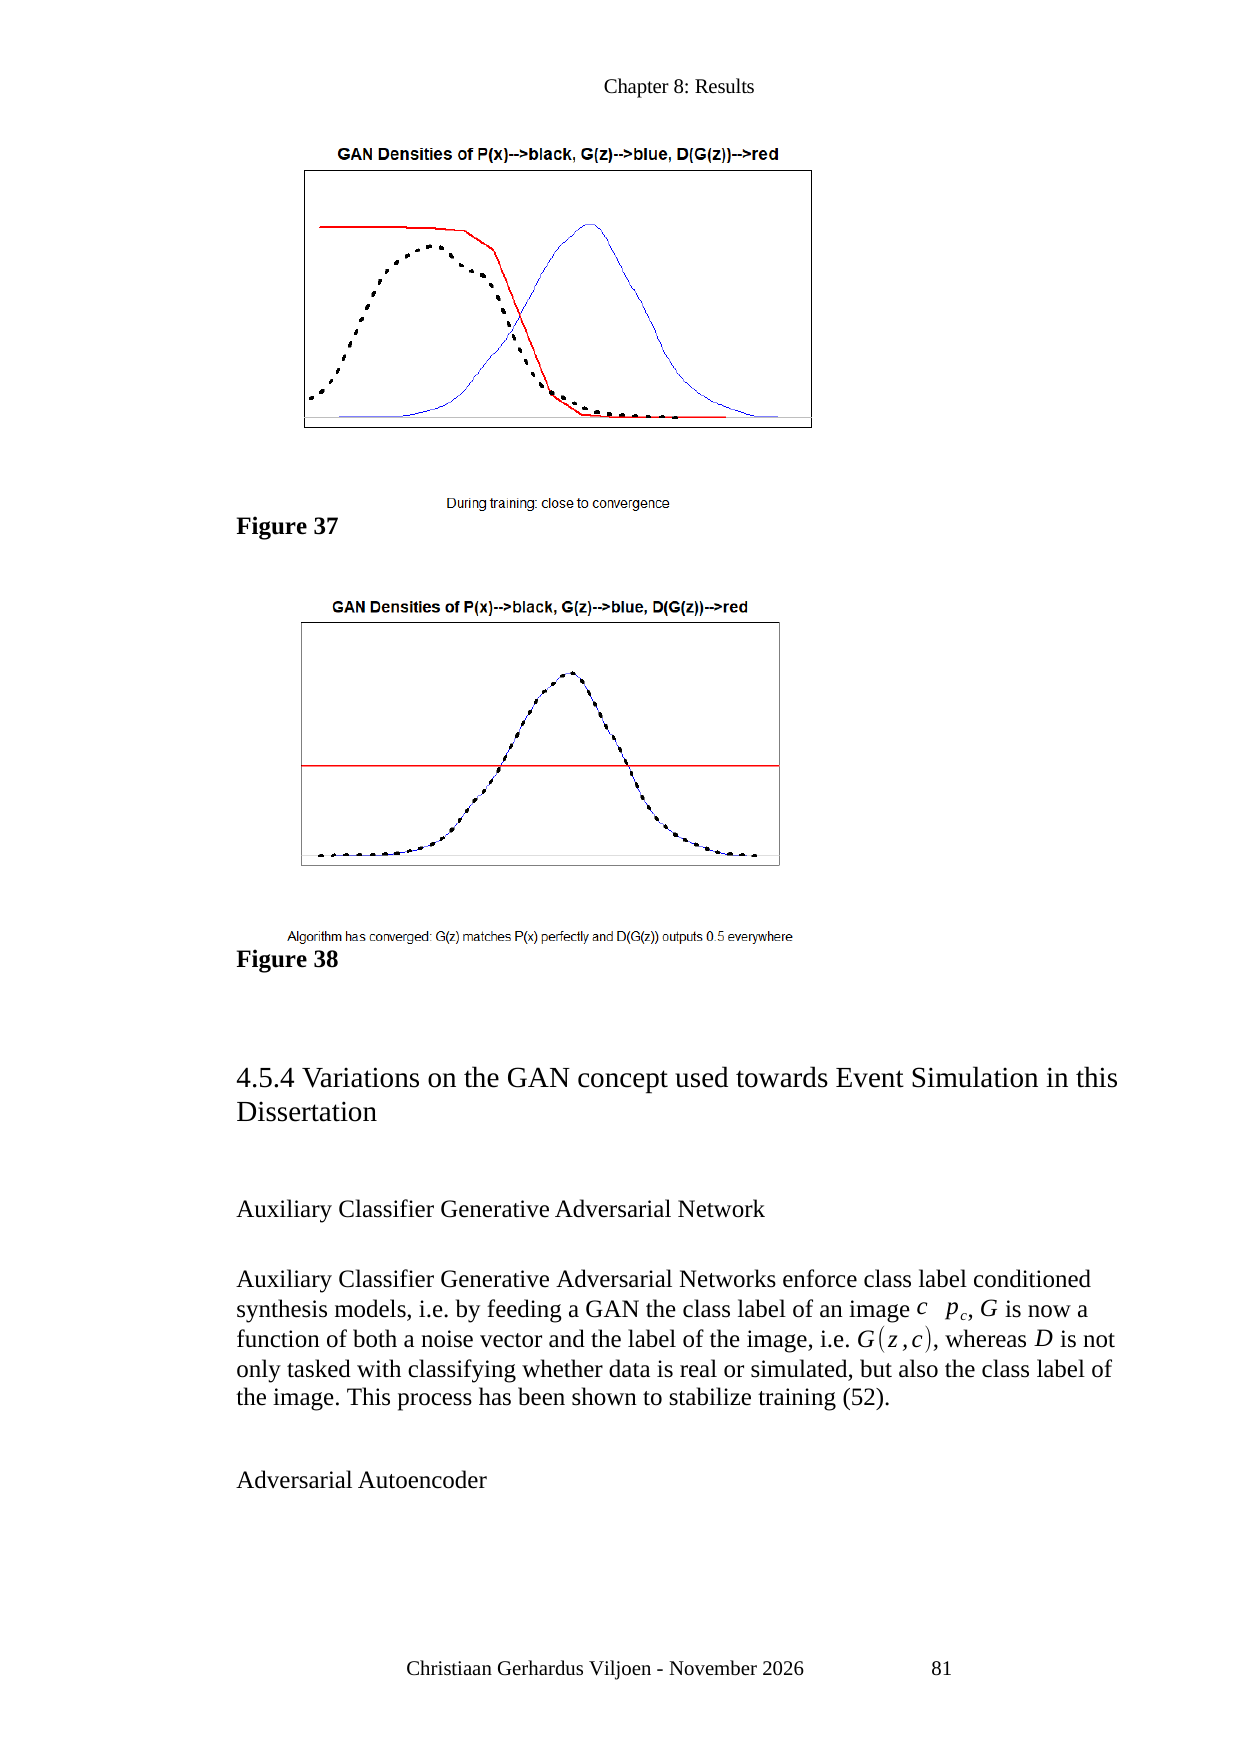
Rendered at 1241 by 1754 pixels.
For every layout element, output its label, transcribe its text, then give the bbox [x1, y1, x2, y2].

picture [236, 589, 812, 945]
text Figure 37 [236, 511, 1122, 540]
picture [236, 135, 846, 512]
subtitle Auxiliary Classifier Generative Adversarial Network [236, 1194, 1122, 1222]
text Figure 38 [236, 944, 1122, 973]
subtitle Variations on the GAN concept used towards Event Simulation in this Dissertation [236, 1060, 1122, 1127]
text Auxiliary Classifier Generative Adversarial Networks enforce class label conditioned synthesis models, i.e. by feeding a GAN the class label of an image , is now a function of both a noise vector and the label of the image, i.e. , whereas is not only tasked with classifying whether data is real or simulated, but also the class label of the image. This process has been shown to stabilize training . [236, 1264, 1122, 1411]
subtitle Adversarial Autoencoder [236, 1465, 1122, 1494]
